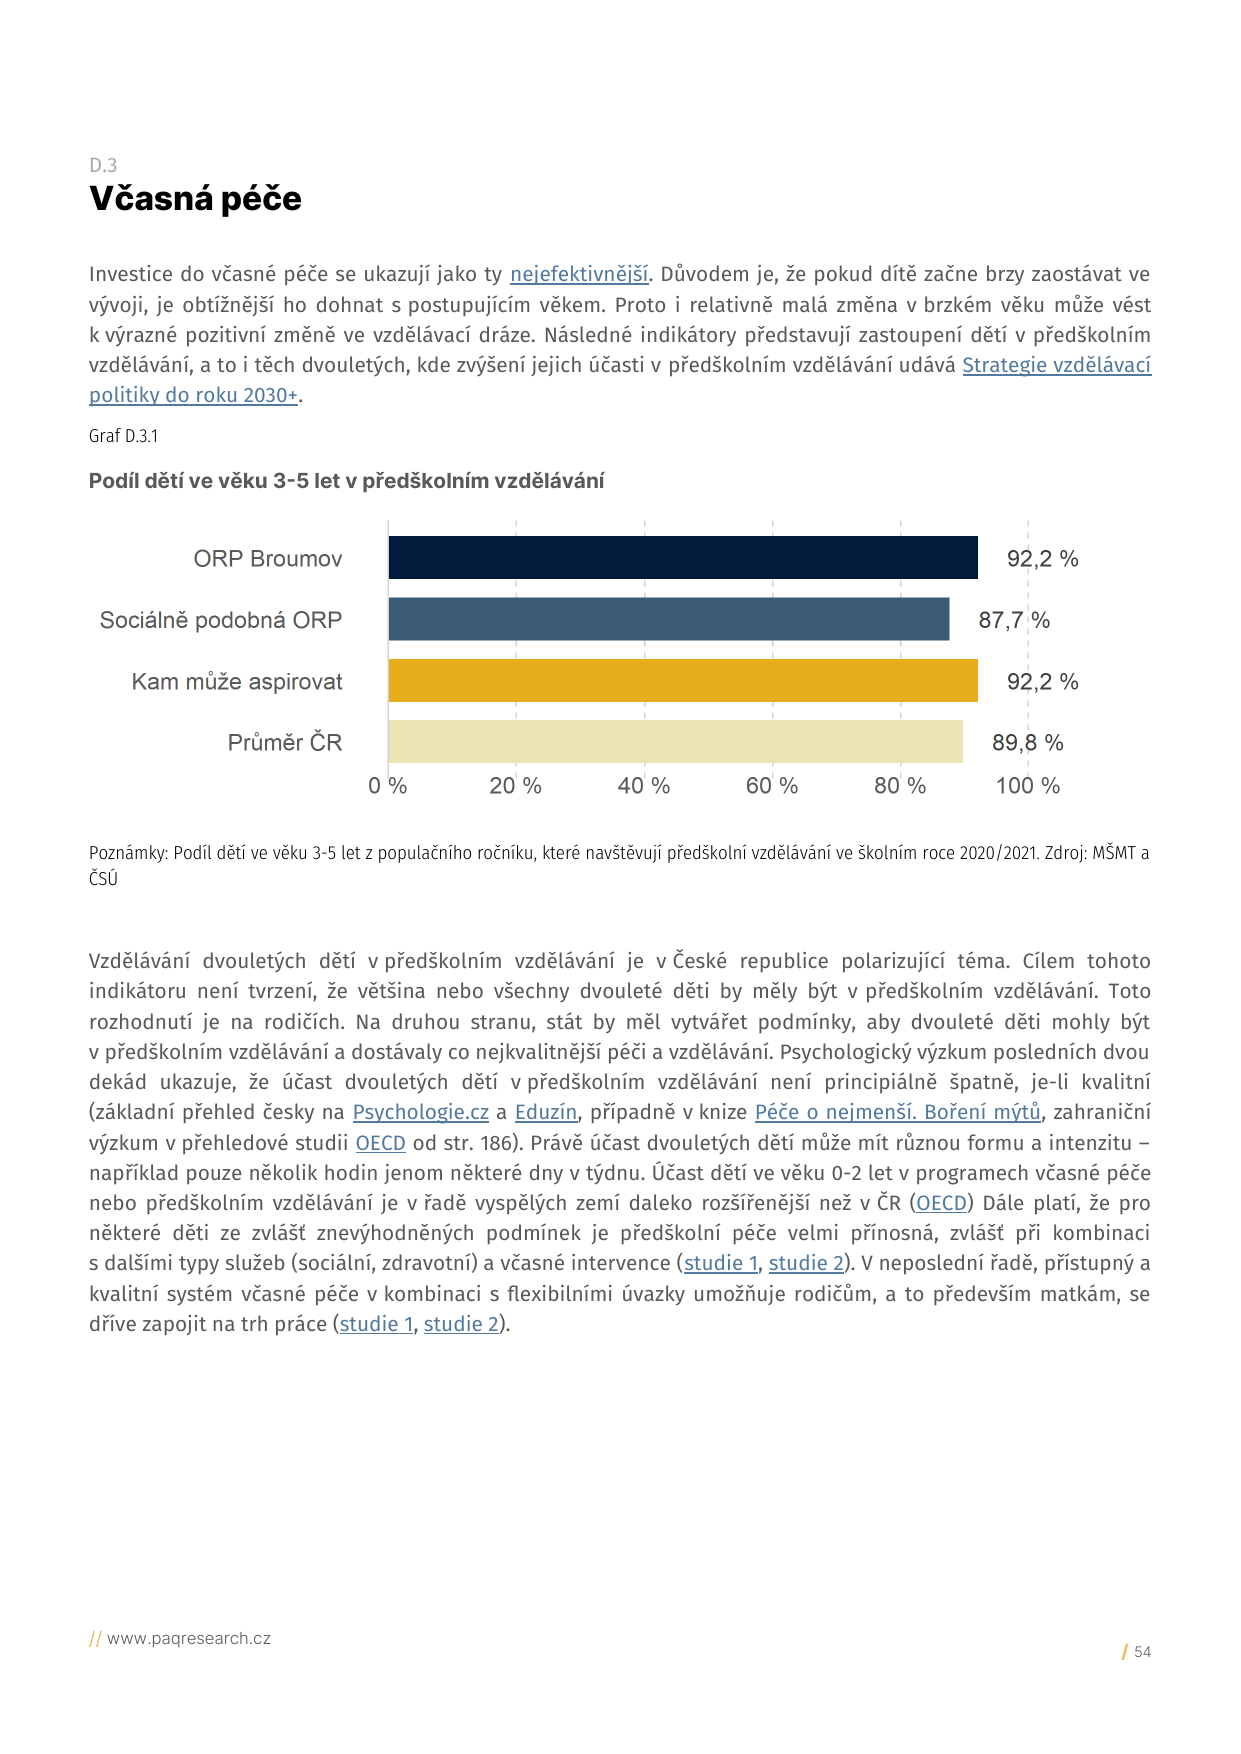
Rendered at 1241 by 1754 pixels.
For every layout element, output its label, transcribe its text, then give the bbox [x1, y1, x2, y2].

text Graf D.3.1 [89, 425, 1152, 447]
text Podíl dětí ve věku 3-5 let v předškolním vzdělávání [89, 463, 1152, 493]
text Poznámky: Podíl dětí ve věku 3-5 let z populačního ročníku, které navštěvují předškolní vzdělávání ve školním roce 2020/2021. Zdroj: MŠMT a ČSÚ [89, 842, 1152, 890]
text Investice do včasné péče se ukazují jako ty nejefektivnější. Důvodem je, že pokud dítě začne brzy zaostávat ve vývoji, je obtížnější ho dohnat s postupujícím věkem. Proto i relativně malá změna v brzkém věku může vést k výrazné pozitivní změně ve vzdělávací dráze. Následné indikátory představují zastoupení dětí v předškolním vzdělávání, a to i těch dvouletých, kde zvýšení jejich účasti v předškolním vzdělávání udává Strategie vzdělávací politiky do roku 2030+. [89, 257, 1152, 408]
picture [88, 493, 1139, 825]
text D.3 [89, 148, 1152, 178]
subtitle Včasná péče [89, 178, 1152, 218]
text Vzdělávání dvouletých dětí v předškolním vzdělávání je v České republice polarizující téma. Cílem tohoto indikátoru není tvrzení, že většina nebo všechny dvouleté děti by měly být v předškolním vzdělávání. Toto rozhodnutí je na rodičích. Na druhou stranu, stát by měl vytvářet podmínky, aby dvouleté děti mohly být v předškolním vzdělávání a dostávaly co nejkvalitnější péči a vzdělávání. Psychologický výzkum posledních dvou dekád ukazuje, že účast dvouletých dětí v předškolním vzdělávání není principiálně špatně, je-li kvalitní (základní přehled česky na Psychologie.cz a Eduzín, případně v knize Péče o nejmenší. Boření mýtů, zahraniční výzkum v přehledové studii OECD od str. 186). Právě účast dvouletých dětí může mít různou formu a intenzitu – například pouze několik hodin jenom některé dny v týdnu. Účast dětí ve věku 0-2 let v programech včasné péče nebo předškolním vzdělávání je v řadě vyspělých zemí daleko rozšířenější než v ČR (OECD) Dále platí, že pro některé děti ze zvlášť znevýhodněných podmínek je předškolní péče velmi přínosná, zvlášť při kombinaci s dalšími typy služeb (sociální, zdravotní) a včasné intervence (studie 1, studie 2). V neposlední řadě, přístupný a kvalitní systém včasné péče v kombinaci s flexibilními úvazky umožňuje rodičům, a to především matkám, se dříve zapojit na trh práce (studie 1, studie 2). [89, 944, 1152, 1337]
